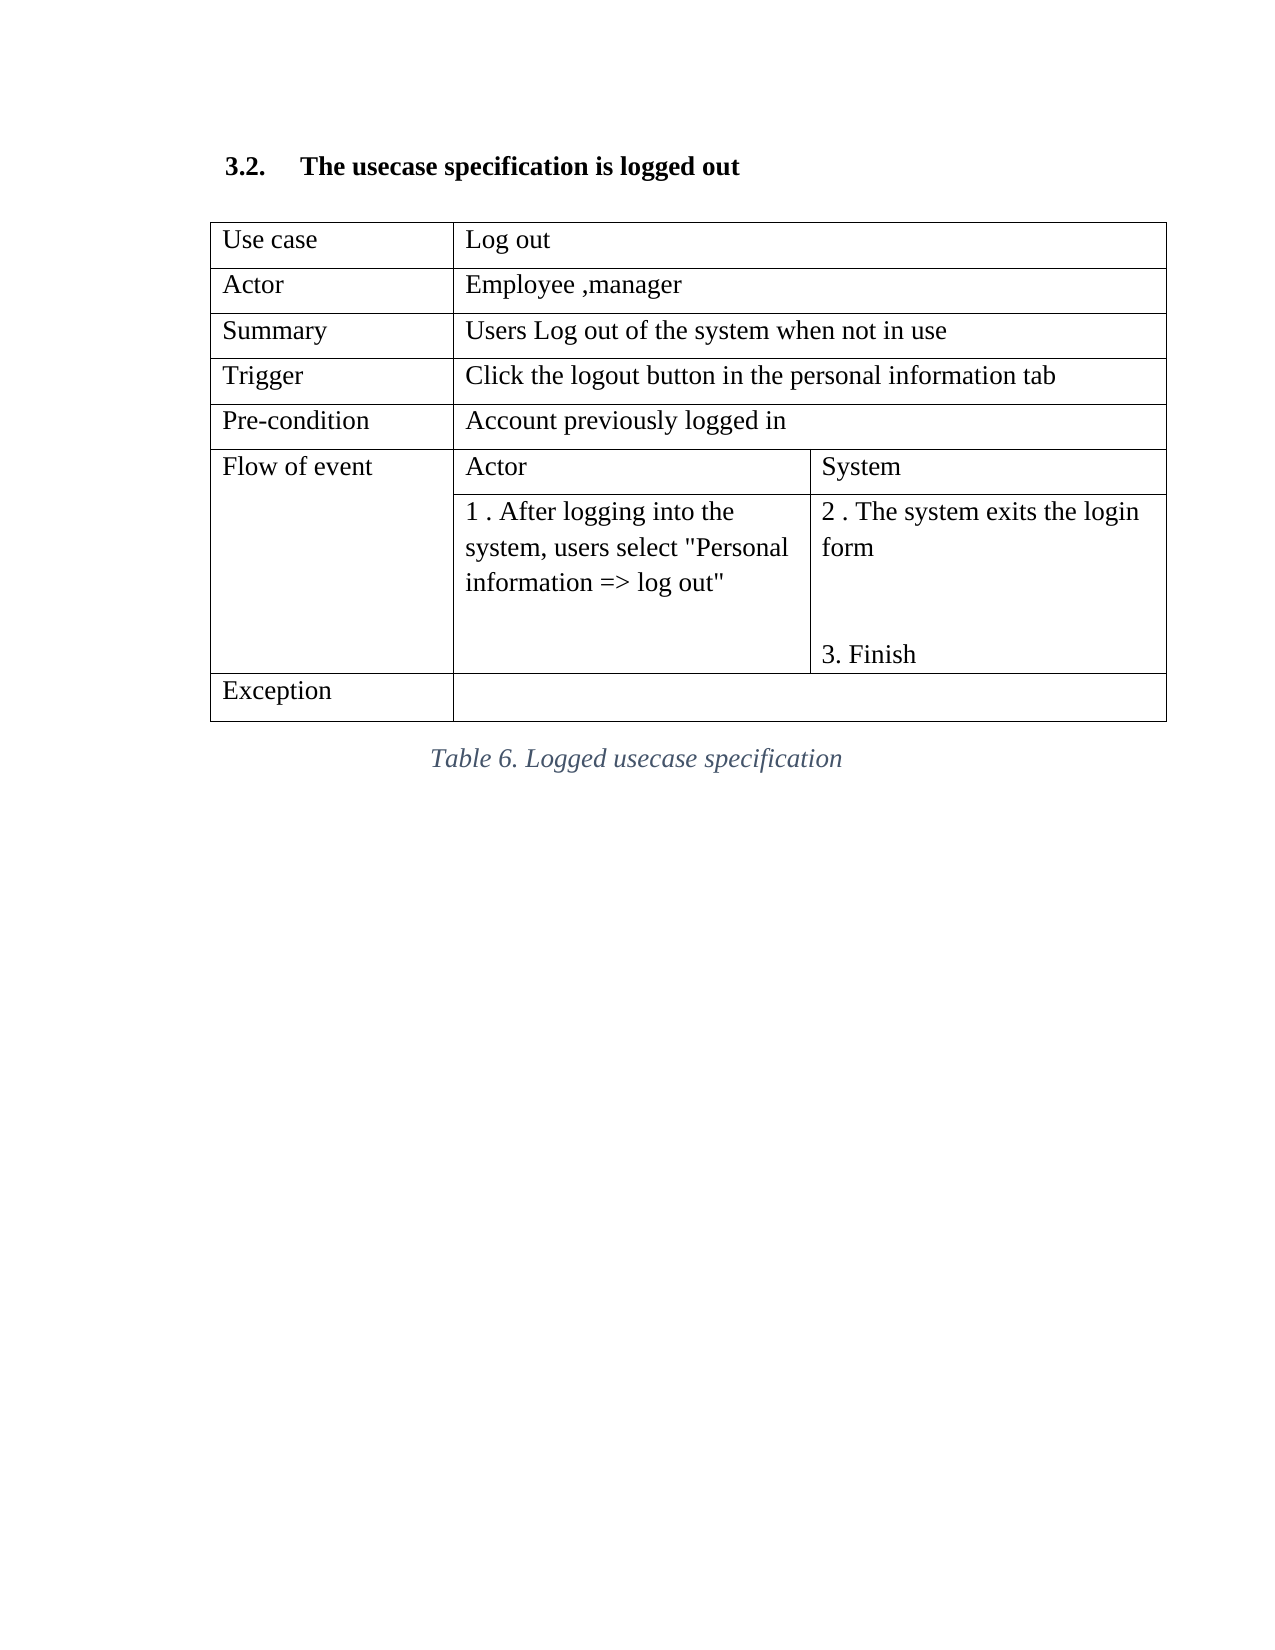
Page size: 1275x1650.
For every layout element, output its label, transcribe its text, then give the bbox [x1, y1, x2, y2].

table_cell Trigger [211, 359, 453, 403]
table_cell Flow of event [211, 450, 453, 673]
table_cell Account previously logged in [454, 405, 1166, 449]
table_cell [454, 674, 1166, 721]
table_cell System [811, 450, 1166, 494]
table_cell Actor [211, 269, 453, 313]
table_cell Actor [454, 450, 810, 494]
subtitle The usecase specification is logged out [225, 150, 1125, 215]
table_cell Pre-condition [211, 405, 453, 449]
table_cell 2 . The system exits the login form 3. Finish [811, 495, 1166, 673]
table_header Use case [211, 223, 453, 267]
table_cell Employee ,manager [454, 269, 1166, 313]
table_cell Exception [211, 674, 453, 721]
table_cell Users Log out of the system when not in use [454, 314, 1166, 358]
table_cell Summary [211, 314, 453, 358]
table_header Log out [454, 223, 1166, 267]
table_cell 1 . After logging into the system, users select "Personal information => log out" [454, 495, 810, 673]
table_cell Click the logout button in the personal information tab [454, 359, 1166, 403]
text Table 6. Logged usecase specification [150, 333, 1125, 797]
